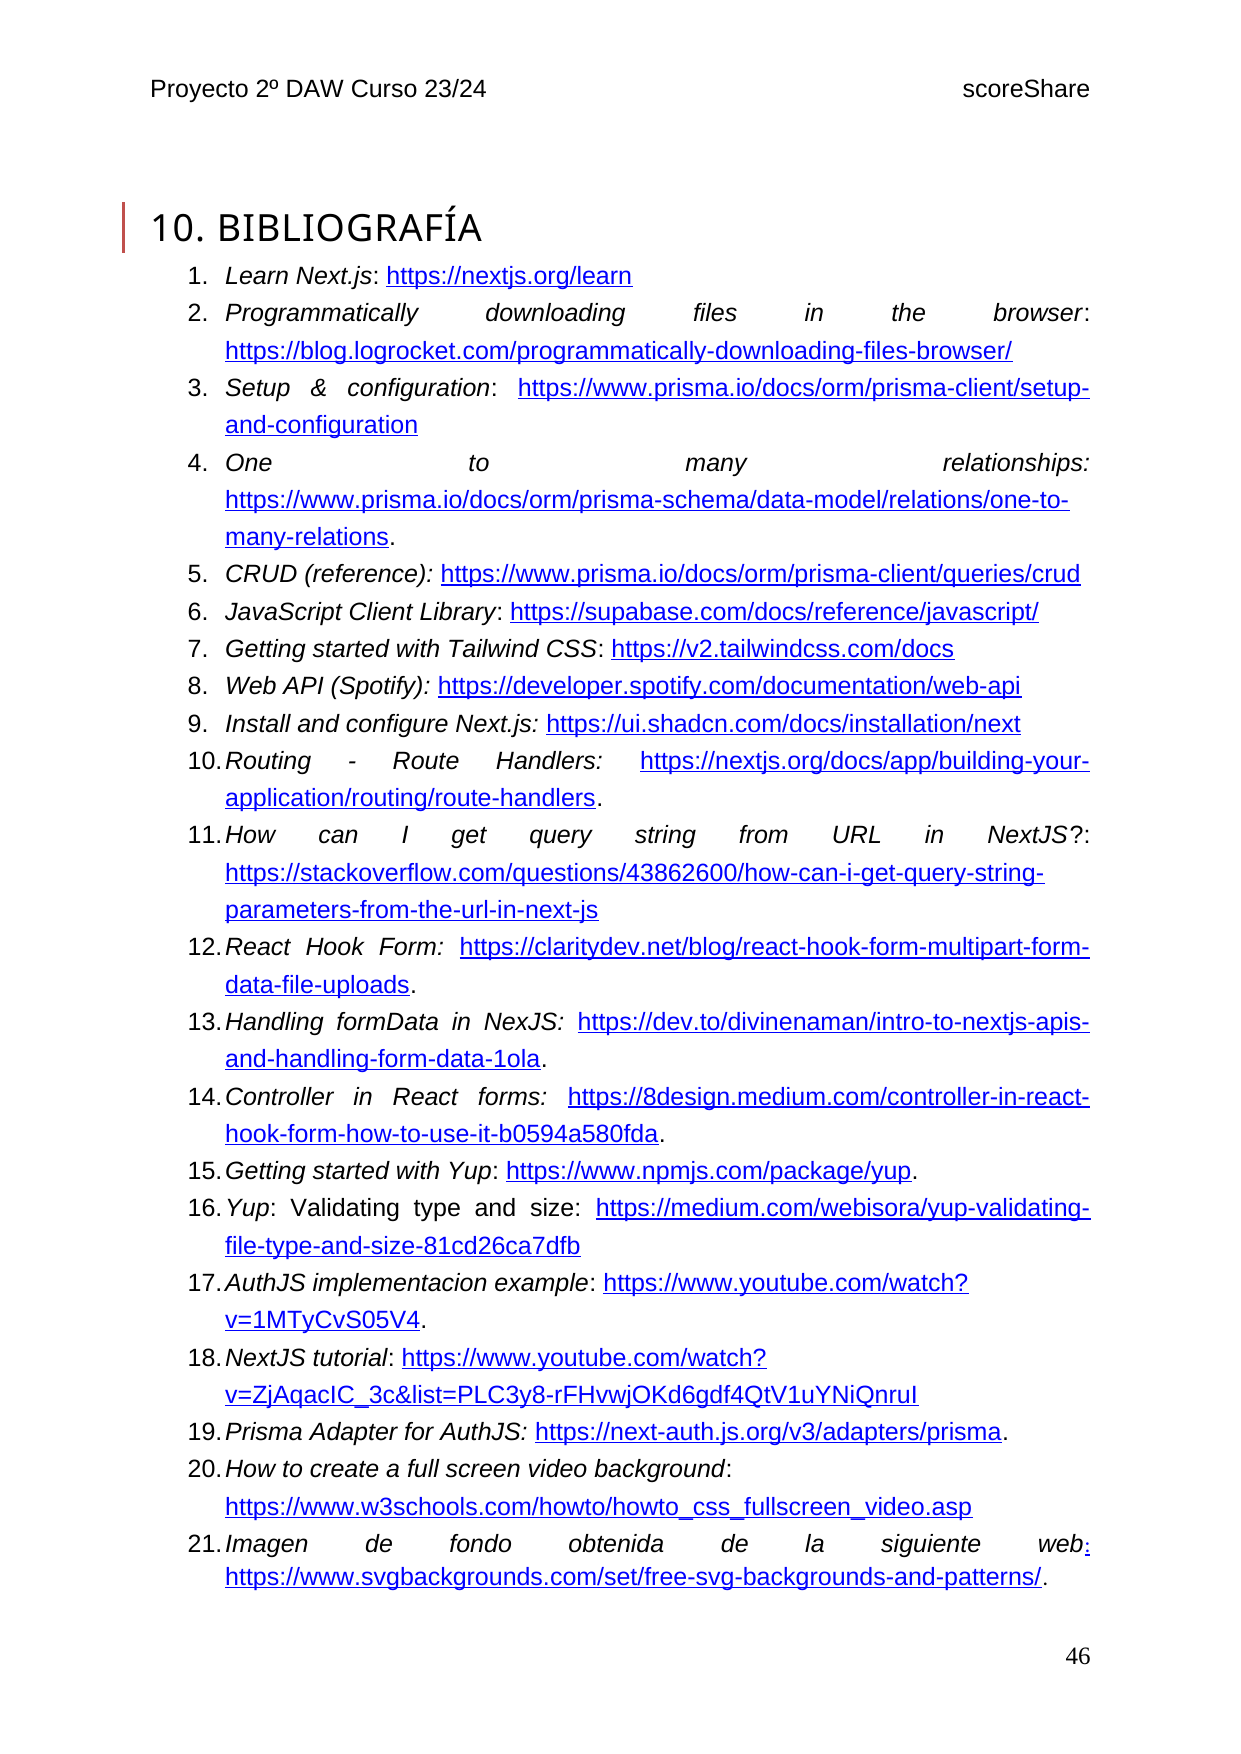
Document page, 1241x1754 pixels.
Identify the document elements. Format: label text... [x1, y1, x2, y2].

list Routing - Route Handlers: https://nextjs.org/docs/app/building-your-application/routing/route-handlers. [187, 746, 1090, 812]
list Handling formData in NexJS: https://dev.to/divinenaman/intro-to-nextjs-apis-and-handling-form-data-1ola. [187, 1007, 1090, 1073]
list React Hook Form: https://claritydev.net/blog/react-hook-form-multipart-form-data-file-uploads. [187, 932, 1090, 998]
list JavaScript Client Library: https://supabase.com/docs/reference/javascript/ [187, 597, 1090, 625]
list Install and configure Next.js: https://ui.shadcn.com/docs/installation/next [187, 708, 1090, 737]
list Setup & configuration: https://www.prisma.io/docs/orm/prisma-client/setup-and-configuration [187, 373, 1090, 439]
list CRUD (reference): https://www.prisma.io/docs/orm/prisma-client/queries/crud [187, 559, 1090, 588]
list Yup: Validating type and size: https://medium.com/webisora/yup-validating-file-type-and-size-81cd26ca7dfb [187, 1193, 1090, 1259]
list Controller in React forms: https://8design.medium.com/controller-in-react-hook-form-how-to-use-it-b0594a580fda. [187, 1081, 1090, 1147]
list Prisma Adapter for AuthJS: https://next-auth.js.org/v3/adapters/prisma. [187, 1417, 1090, 1446]
list Learn Next.js: https://nextjs.org/learn [187, 261, 1090, 290]
list Programmatically downloading files in the browser: https://blog.logrocket.com/programmatically-downloading-files-browser/ [187, 298, 1090, 364]
list One to many relationships: https://www.prisma.io/docs/orm/prisma-schema/data-model/relations/one-to-many-relations. [187, 447, 1090, 551]
list Web API (Spotify): https://developer.spotify.com/documentation/web-api [187, 671, 1090, 700]
list Imagen de fondo obtenida de la siguiente web: https://www.svgbackgrounds.com/set/free-svg-backgrounds-and-patterns/. [187, 1529, 1090, 1591]
list AuthJS implementacion example: https://www.youtube.com/watch?v=1MTyCvS05V4. [187, 1268, 1090, 1334]
list How to create a full screen video background: https://www.w3schools.com/howto/howto_css_fullscreen_video.asp [187, 1454, 1090, 1520]
subtitle 10. BIBLIOGRAFÍA [125, 202, 1090, 253]
list Getting started with Yup: https://www.npmjs.com/package/yup. [187, 1156, 1090, 1185]
list How can I get query string from URL in NextJS?: https://stackoverflow.com/questions/43862600/how-can-i-get-query-string-parameters-from-the-url-in-next-js [187, 820, 1090, 924]
list Getting started with Tailwind CSS: https://v2.tailwindcss.com/docs [187, 634, 1090, 663]
list NextJS tutorial: https://www.youtube.com/watch?v=ZjAqacIC_3c&list=PLC3y8-rFHvwjOKd6gdf4QtV1uYNiQnruI [187, 1342, 1090, 1408]
